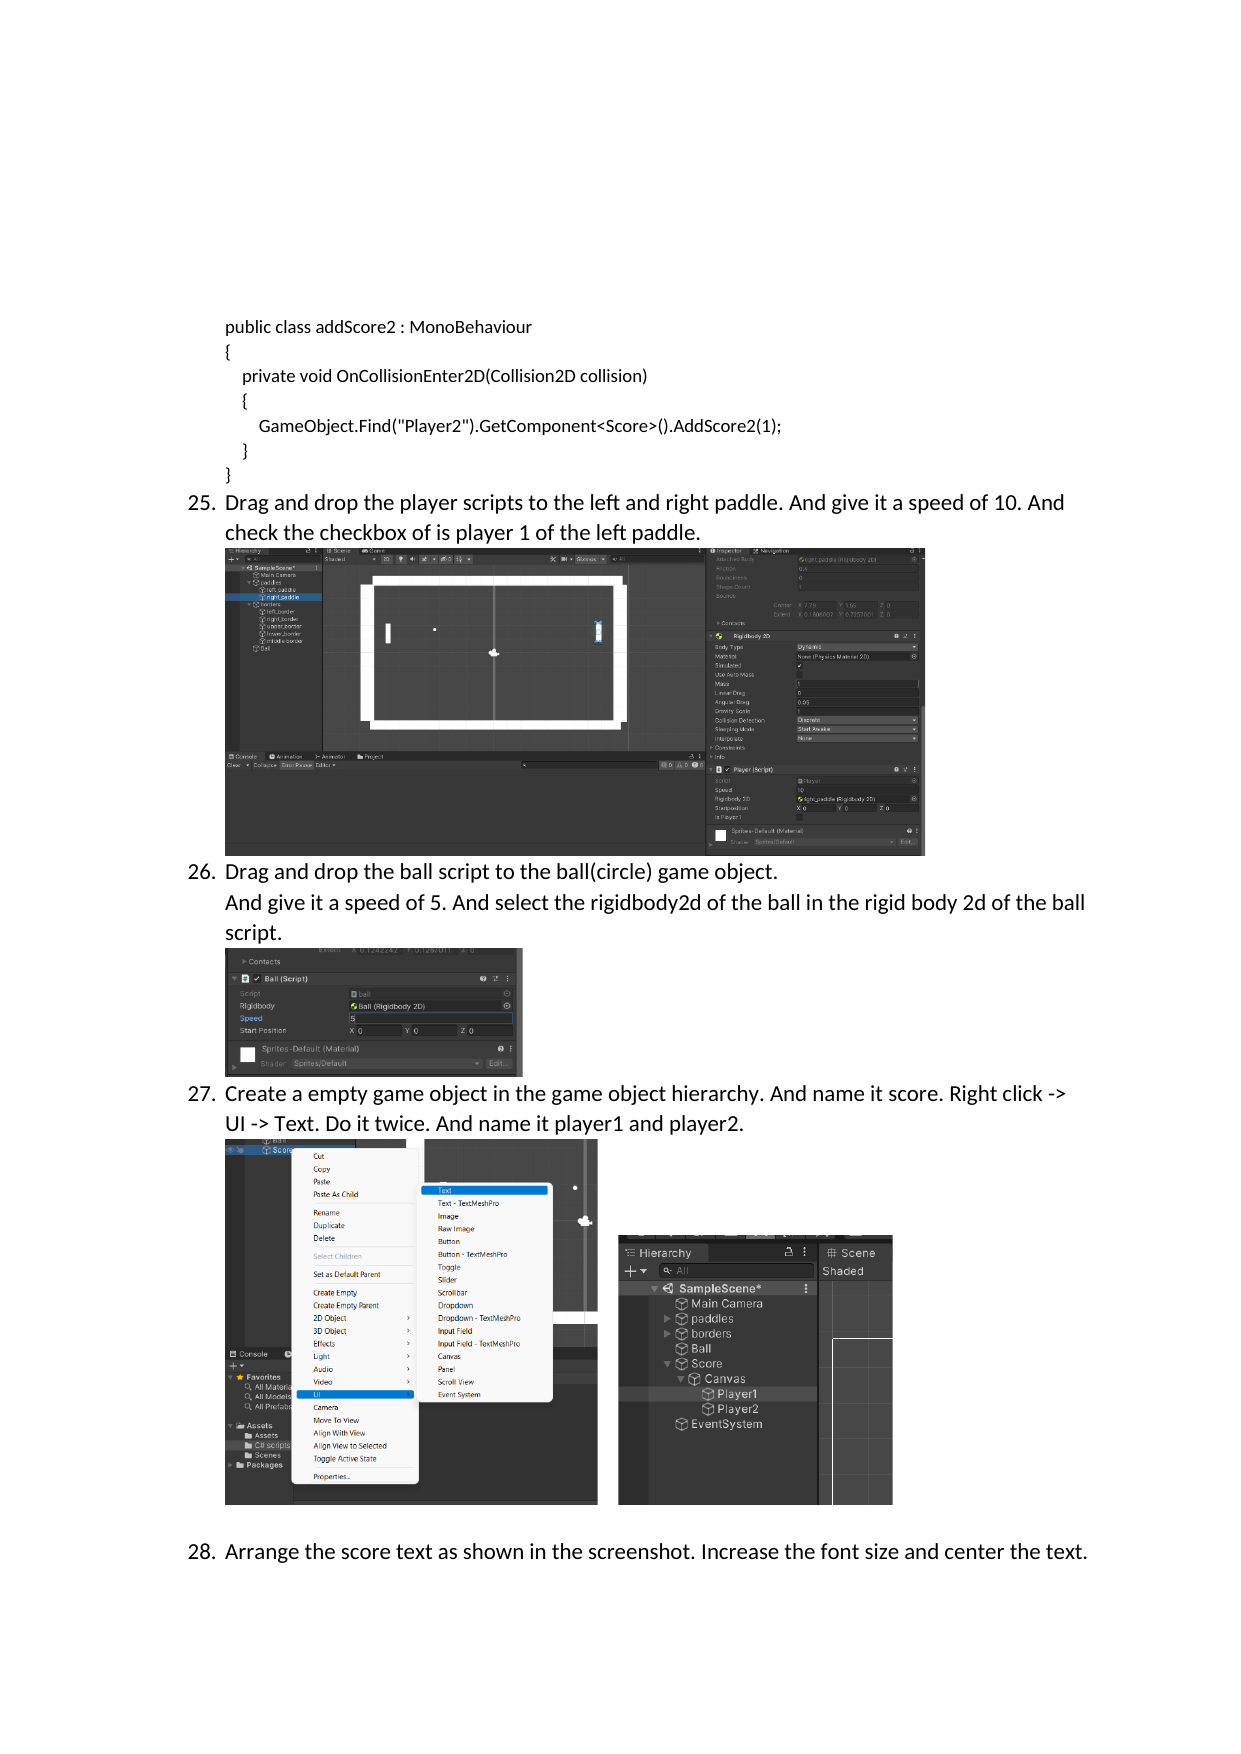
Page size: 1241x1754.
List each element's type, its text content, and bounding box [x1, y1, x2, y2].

list { [225, 389, 1090, 412]
picture [225, 1139, 598, 1505]
picture [225, 548, 926, 856]
list Arrange the score text as shown in the screenshot. Increase the font size and center the text. [187, 1537, 1090, 1565]
list } [225, 439, 1090, 462]
list private void OnCollisionEnter2D(Collision2D collision) [225, 365, 1090, 388]
list Drag and drop the ball script to the ball(circle) game object. [187, 857, 1090, 885]
list GameObject.Find("Player2").GetComponent<Score>().AddScore2(1); [225, 414, 1090, 437]
list { [225, 340, 1090, 363]
list Create a empty game object in the game object hierarchy. And name it score. Right click -> UI -> Text. Do it twice. And name it player1 and player2. [187, 1079, 1090, 1137]
list Drag and drop the player scripts to the left and right paddle. And give it a speed of 10. And check the checkbox of is player 1 of the left paddle. [187, 488, 1090, 546]
list public class addScore2 : MonoBehaviour [225, 315, 1090, 338]
picture [618, 1235, 893, 1505]
list } [225, 463, 1090, 486]
picture [225, 948, 523, 1077]
list And give it a speed of 5. And select the rigidbody2d of the ball in the rigid body 2d of the ball script. [225, 888, 1090, 946]
